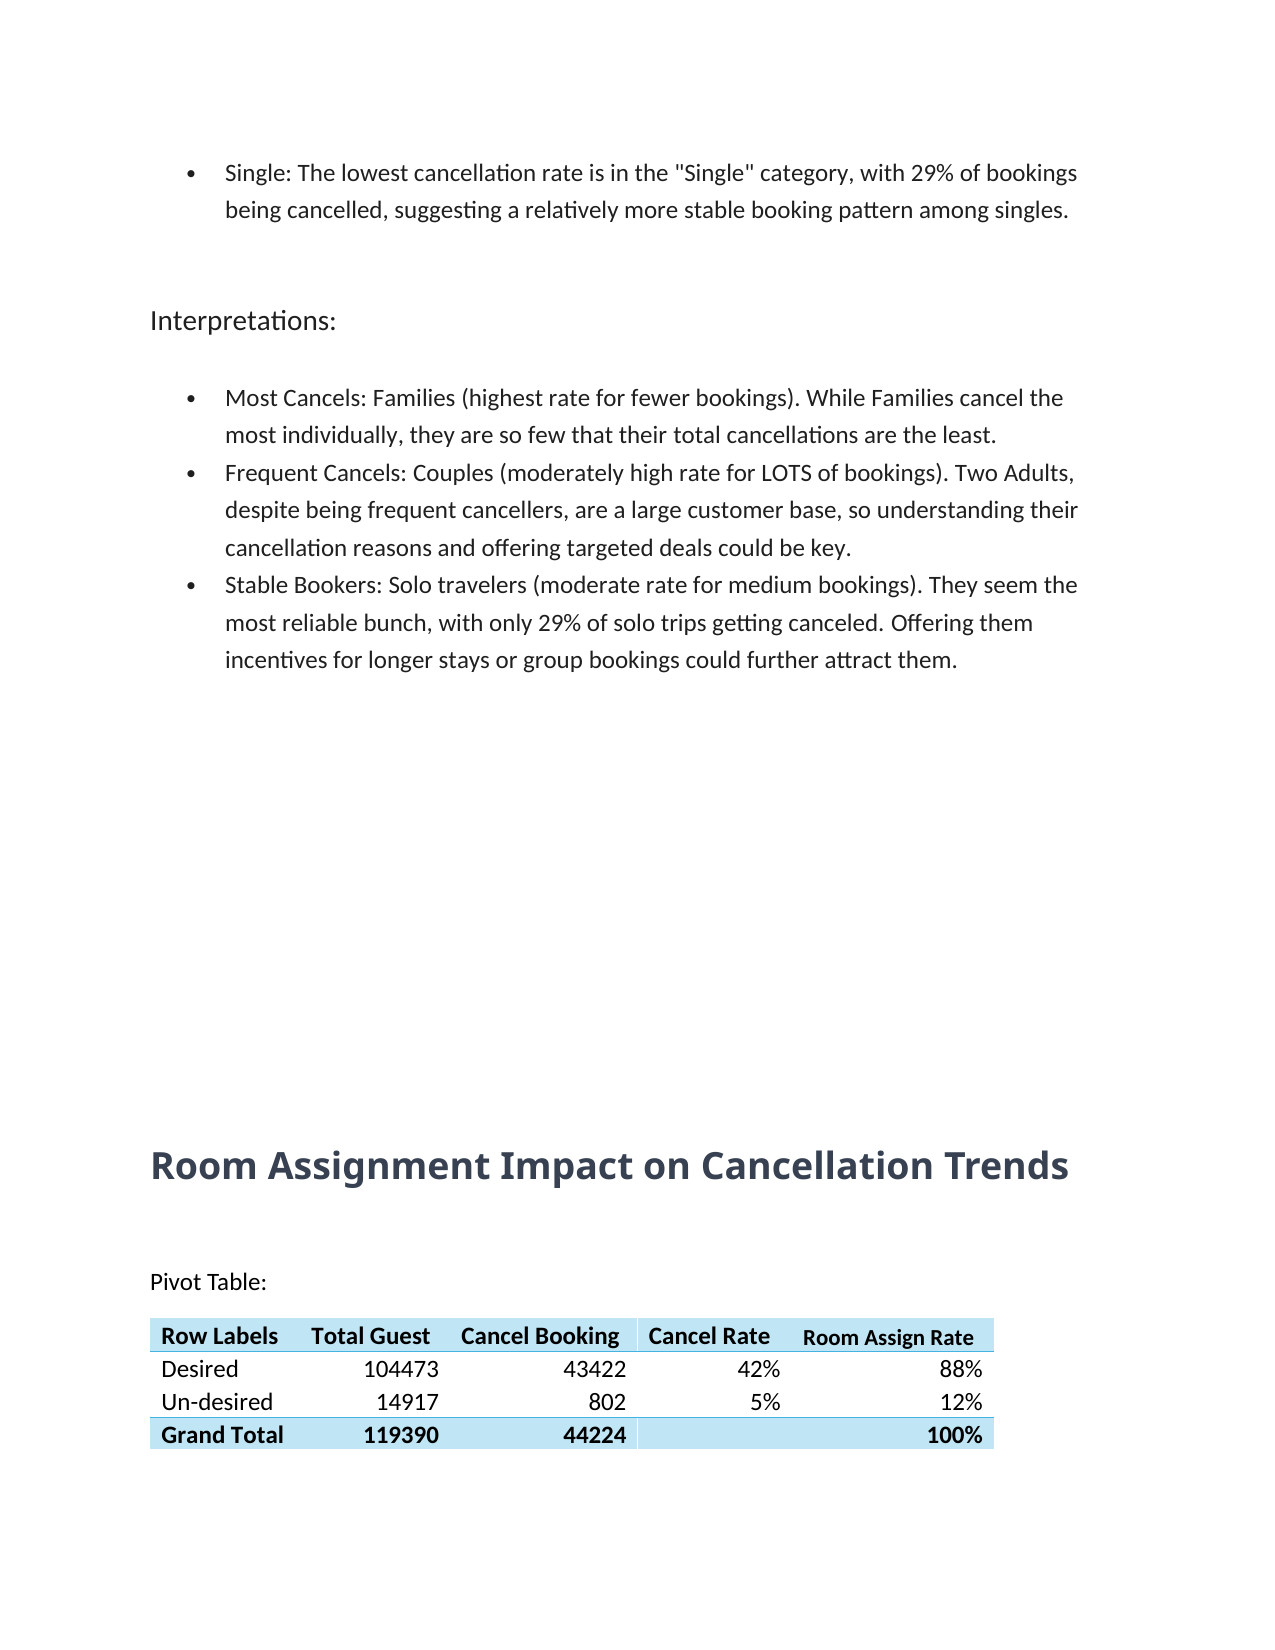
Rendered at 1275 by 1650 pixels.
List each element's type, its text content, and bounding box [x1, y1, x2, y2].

table_header Room Assign Rate [792, 1318, 994, 1351]
text Pivot Table: [150, 1267, 1125, 1297]
text Room Assignment Impact on Cancellation Trends [150, 1139, 1125, 1191]
table_cell 119390 [300, 1418, 450, 1449]
table_header Row Labels [150, 1318, 300, 1351]
table_cell 802 [450, 1384, 637, 1417]
table_cell 100% [792, 1418, 994, 1449]
list Stable Bookers: Solo travelers (moderate rate for medium bookings). They seem the most reliable bunch, with only 29% of solo trips getting canceled. Offering them incentives for longer stays or group bookings could further attract them. [187, 562, 1125, 675]
table_cell 12% [792, 1384, 994, 1417]
text Interpretations: [150, 262, 1125, 337]
table_header Total Guest [300, 1318, 450, 1351]
list Most Cancels: Families (highest rate for fewer bookings). While Families cancel the most individually, they are so few that their total cancellations are the least. [187, 375, 1125, 450]
table_cell [638, 1418, 792, 1449]
table_cell 5% [638, 1384, 792, 1417]
table_header Cancel Booking [450, 1318, 637, 1351]
list Frequent Cancels: Couples (moderately high rate for LOTS of bookings). Two Adults, despite being frequent cancellers, are a large customer base, so understanding their cancellation reasons and offering targeted deals could be key. [187, 450, 1125, 562]
table_cell 43422 [450, 1352, 637, 1384]
table_cell 104473 [300, 1352, 450, 1384]
table_cell 44224 [450, 1418, 637, 1449]
list Single: The lowest cancellation rate is in the "Single" category, with 29% of bookings being cancelled, suggesting a relatively more stable booking pattern among singles. [187, 150, 1125, 225]
table_cell 42% [638, 1352, 792, 1384]
table_cell 14917 [300, 1384, 450, 1417]
table_cell Grand Total [150, 1418, 300, 1449]
table_cell 88% [792, 1352, 994, 1384]
table_header Cancel Rate [638, 1318, 792, 1351]
table_cell Un-desired [150, 1384, 300, 1417]
table_cell Desired [150, 1352, 300, 1384]
